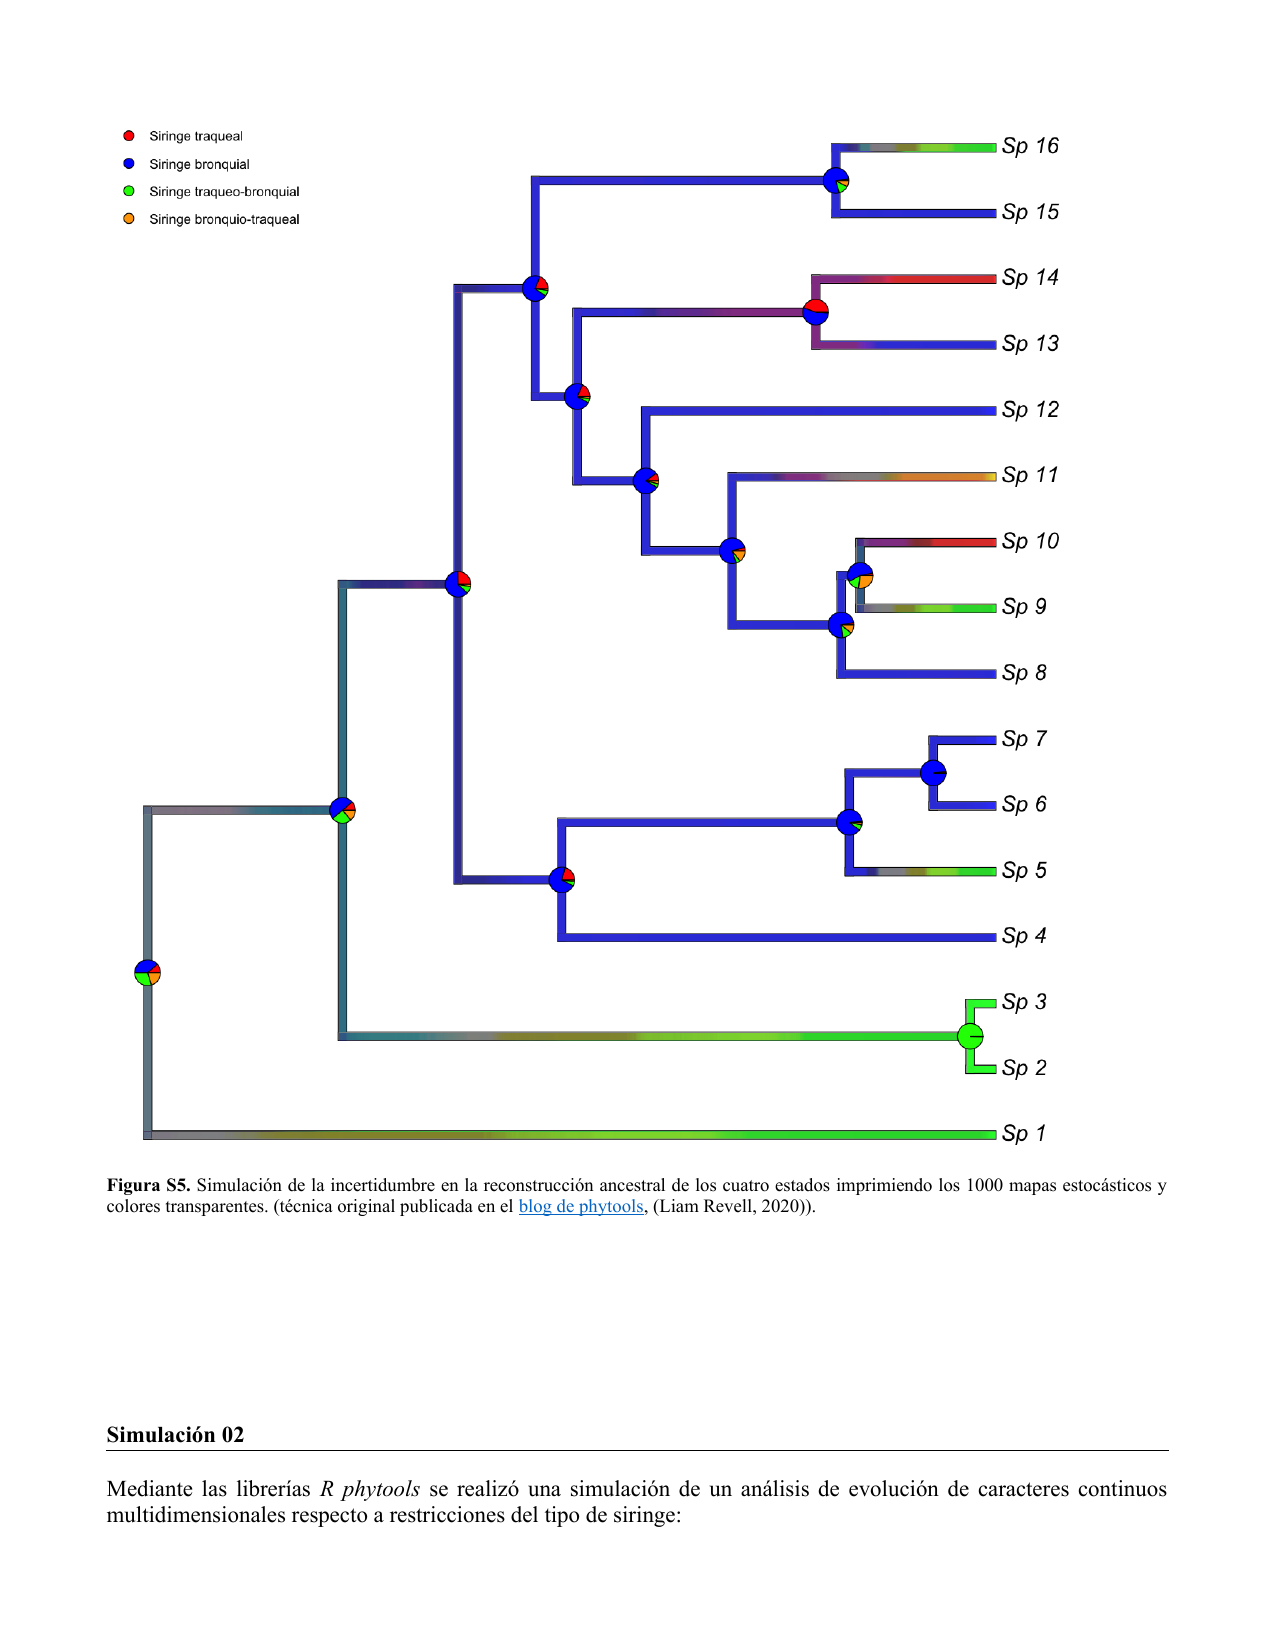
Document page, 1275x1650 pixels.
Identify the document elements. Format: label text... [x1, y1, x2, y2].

text Mediante las librerías R phytools se realizó una simulación de un análisis de evolución de caracteres continuos multidimensionales respecto a restricciones del tipo de siringe: [106, 1476, 1169, 1527]
picture [106, 106, 1175, 1176]
text Figura S5. Simulación de la incertidumbre en la reconstrucción ancestral de los cuatro estados imprimiendo los 1000 mapas estocásticos y colores transparentes. (técnica original publicada en el blog de phytools, (Liam Revell, 2020)). [106, 1176, 1169, 1217]
text Simulación 02 [106, 1422, 1169, 1450]
